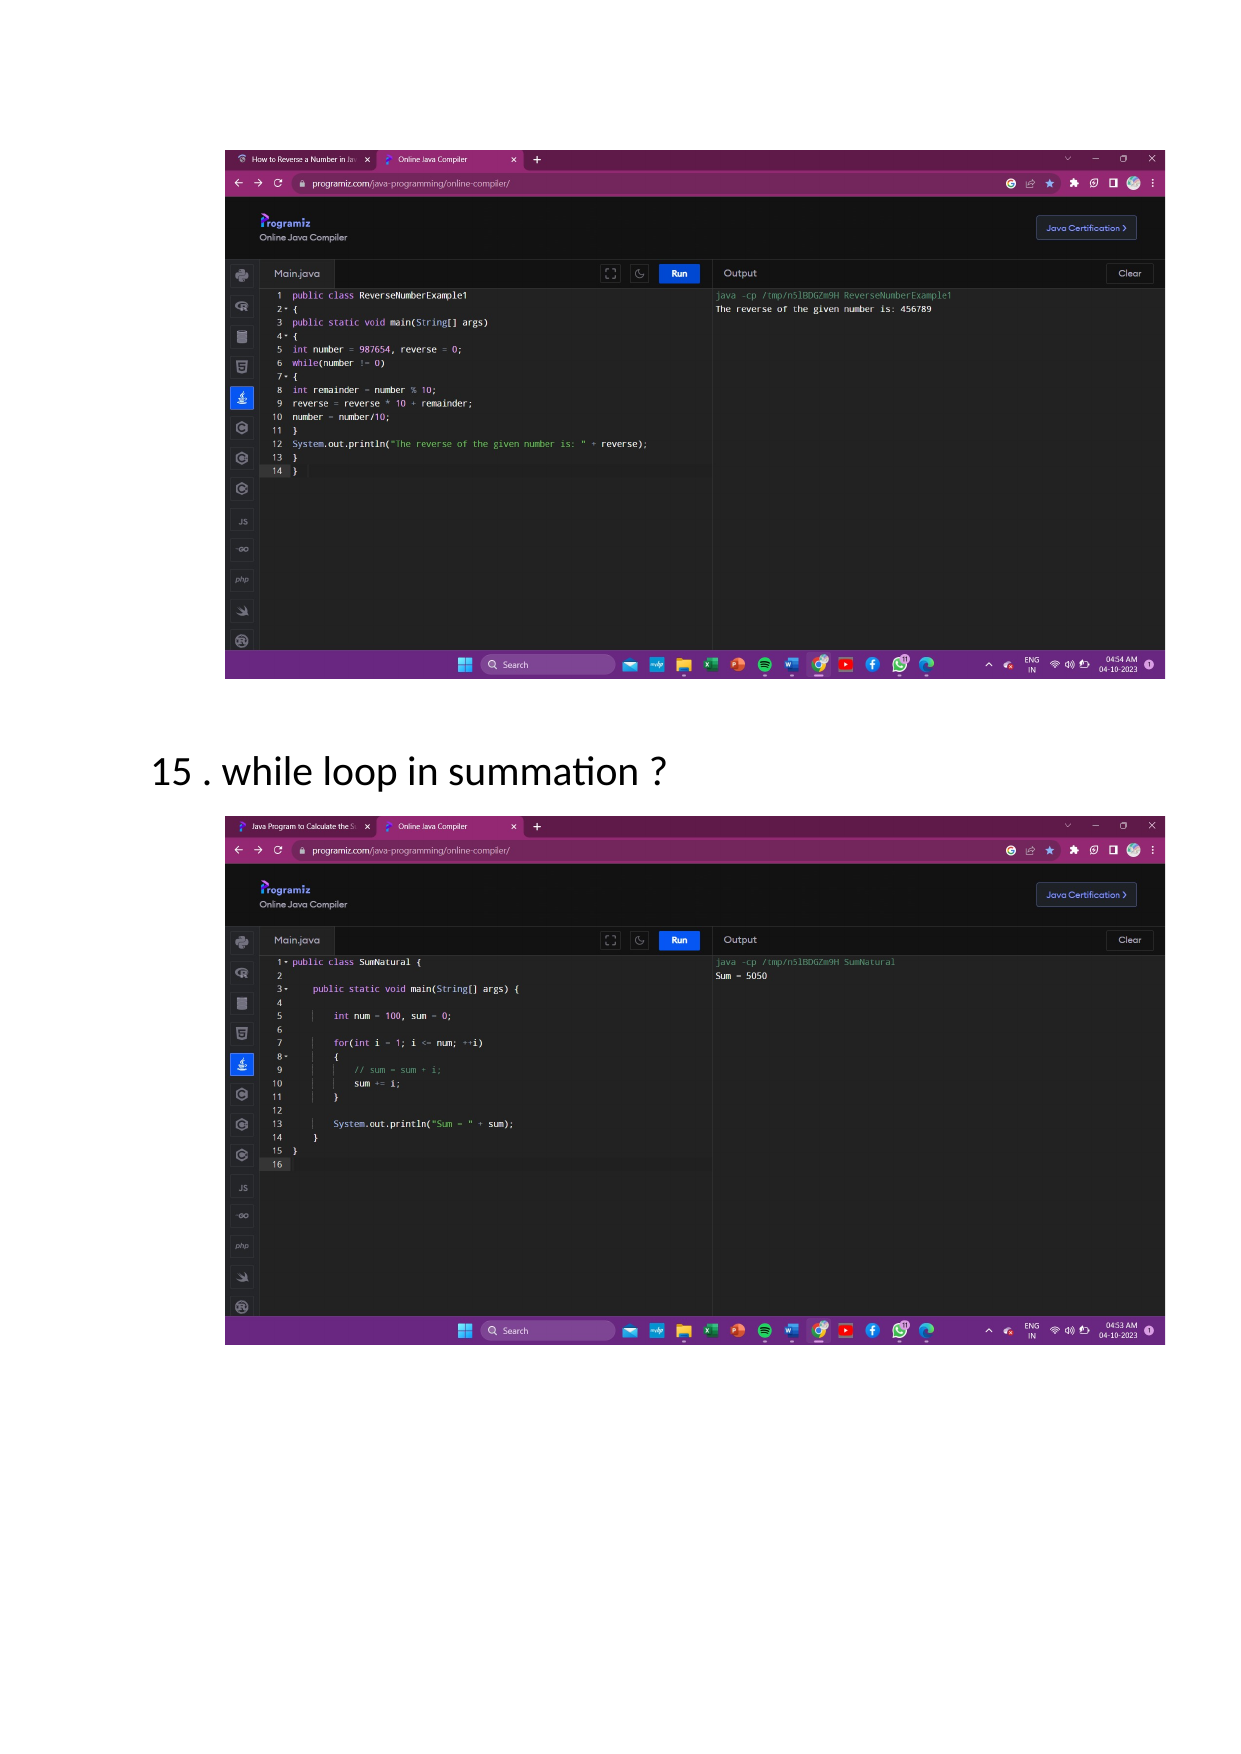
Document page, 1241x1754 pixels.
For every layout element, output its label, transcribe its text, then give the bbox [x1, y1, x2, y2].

text 15 . while loop in summation ? [150, 744, 1090, 795]
picture [225, 150, 1166, 679]
picture [225, 816, 1166, 1345]
